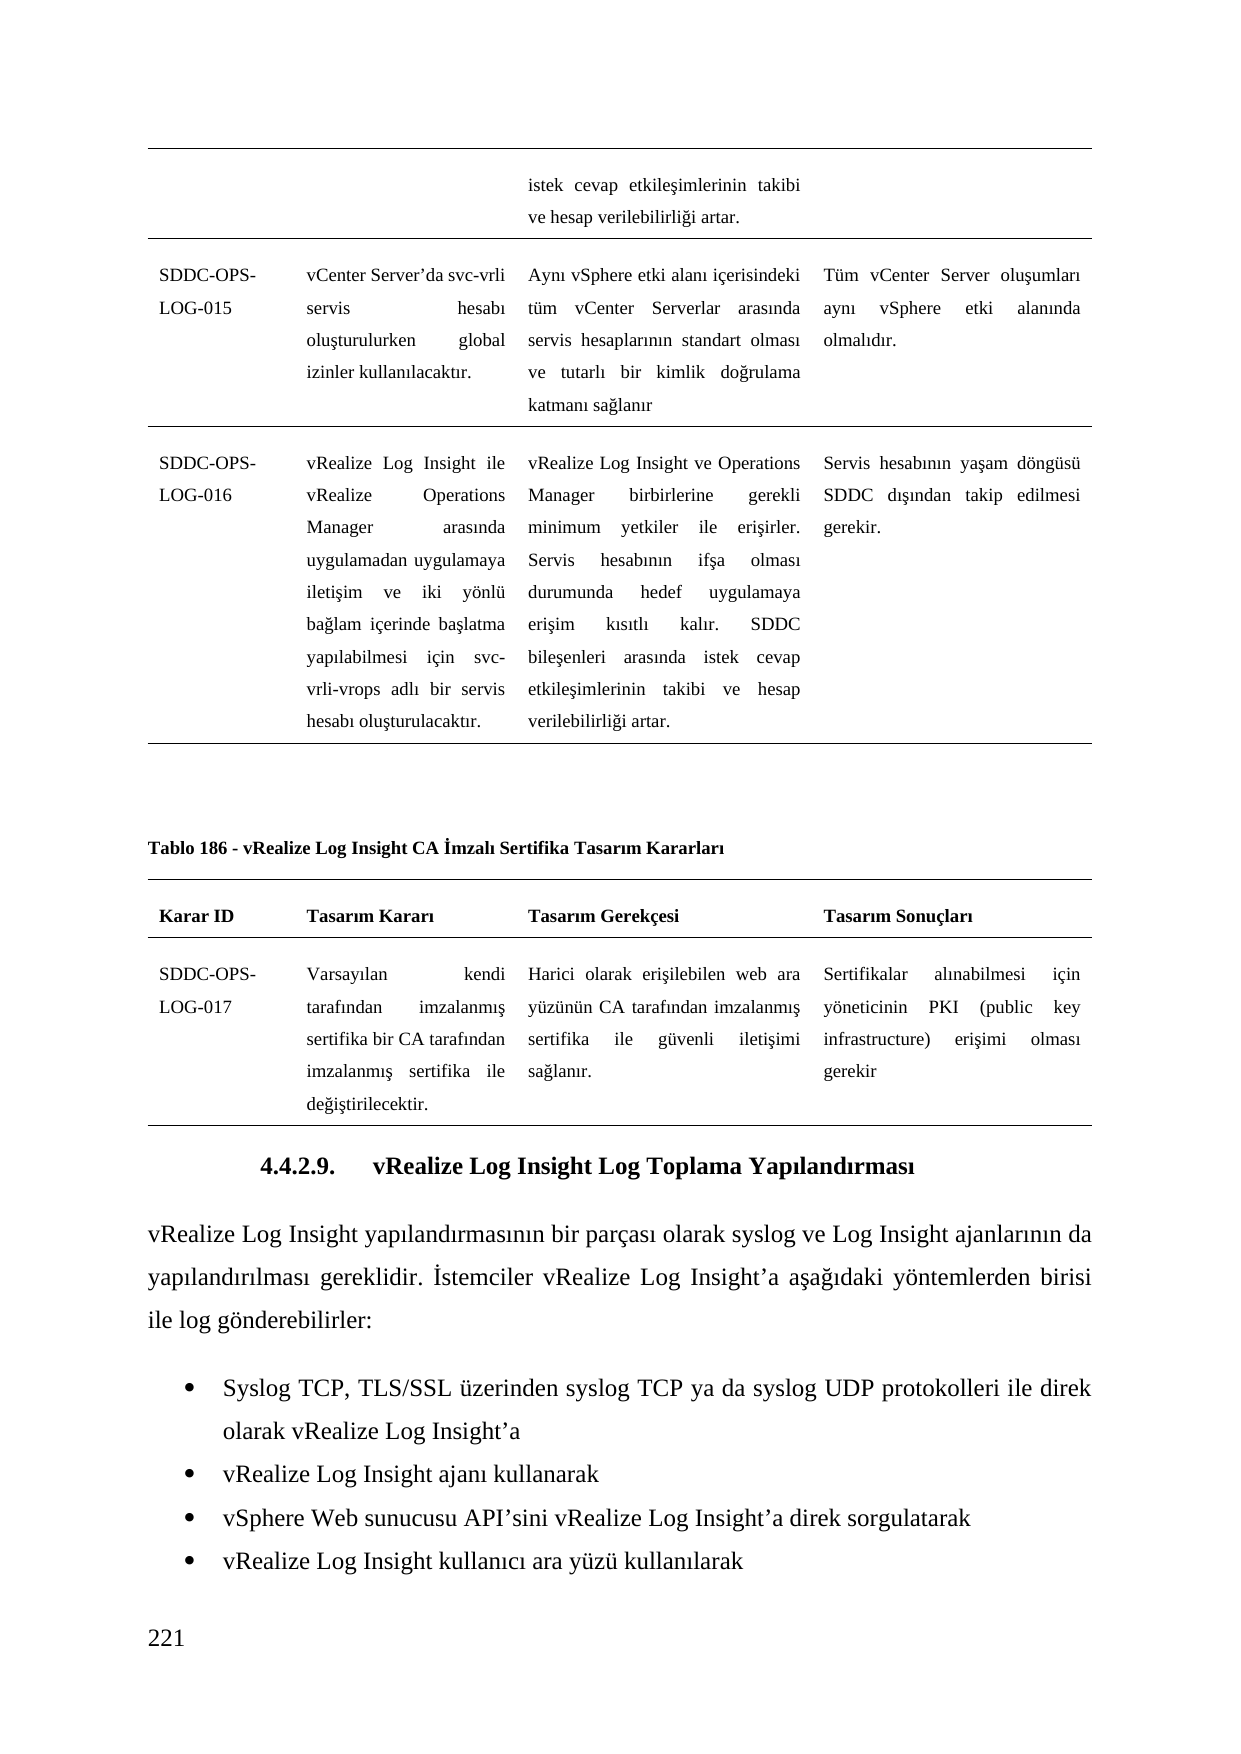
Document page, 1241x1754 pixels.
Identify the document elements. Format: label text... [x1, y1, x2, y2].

list vRealize Log Insight ajanı kullanarak [185, 1459, 1093, 1488]
list vRealize Log Insight Log Toplama Yapılandırması [260, 1151, 1093, 1179]
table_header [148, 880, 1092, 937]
list vSphere Web sunucusu API’sini vRealize Log Insight’a direk sorgulatarak [185, 1503, 1093, 1531]
text vRealize Log Insight yapılandırmasının bir parçası olarak syslog ve Log Insight ajanlarının da yapılandırılması gereklidir. İstemciler vRealize Log Insight’a aşağıdaki yöntemlerden birisi ile log gönderebilirler: [148, 1219, 1093, 1334]
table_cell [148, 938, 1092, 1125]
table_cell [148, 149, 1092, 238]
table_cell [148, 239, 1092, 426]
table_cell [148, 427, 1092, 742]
list Syslog TCP, TLS/SSL üzerinden syslog TCP ya da syslog UDP protokolleri ile direk olarak vRealize Log Insight’a [185, 1373, 1093, 1445]
list vRealize Log Insight kullanıcı ara yüzü kullanılarak [185, 1546, 1093, 1574]
text Tablo 186 - vRealize Log Insight CA İmzalı Sertifika Tasarım Kararları [148, 837, 1093, 858]
